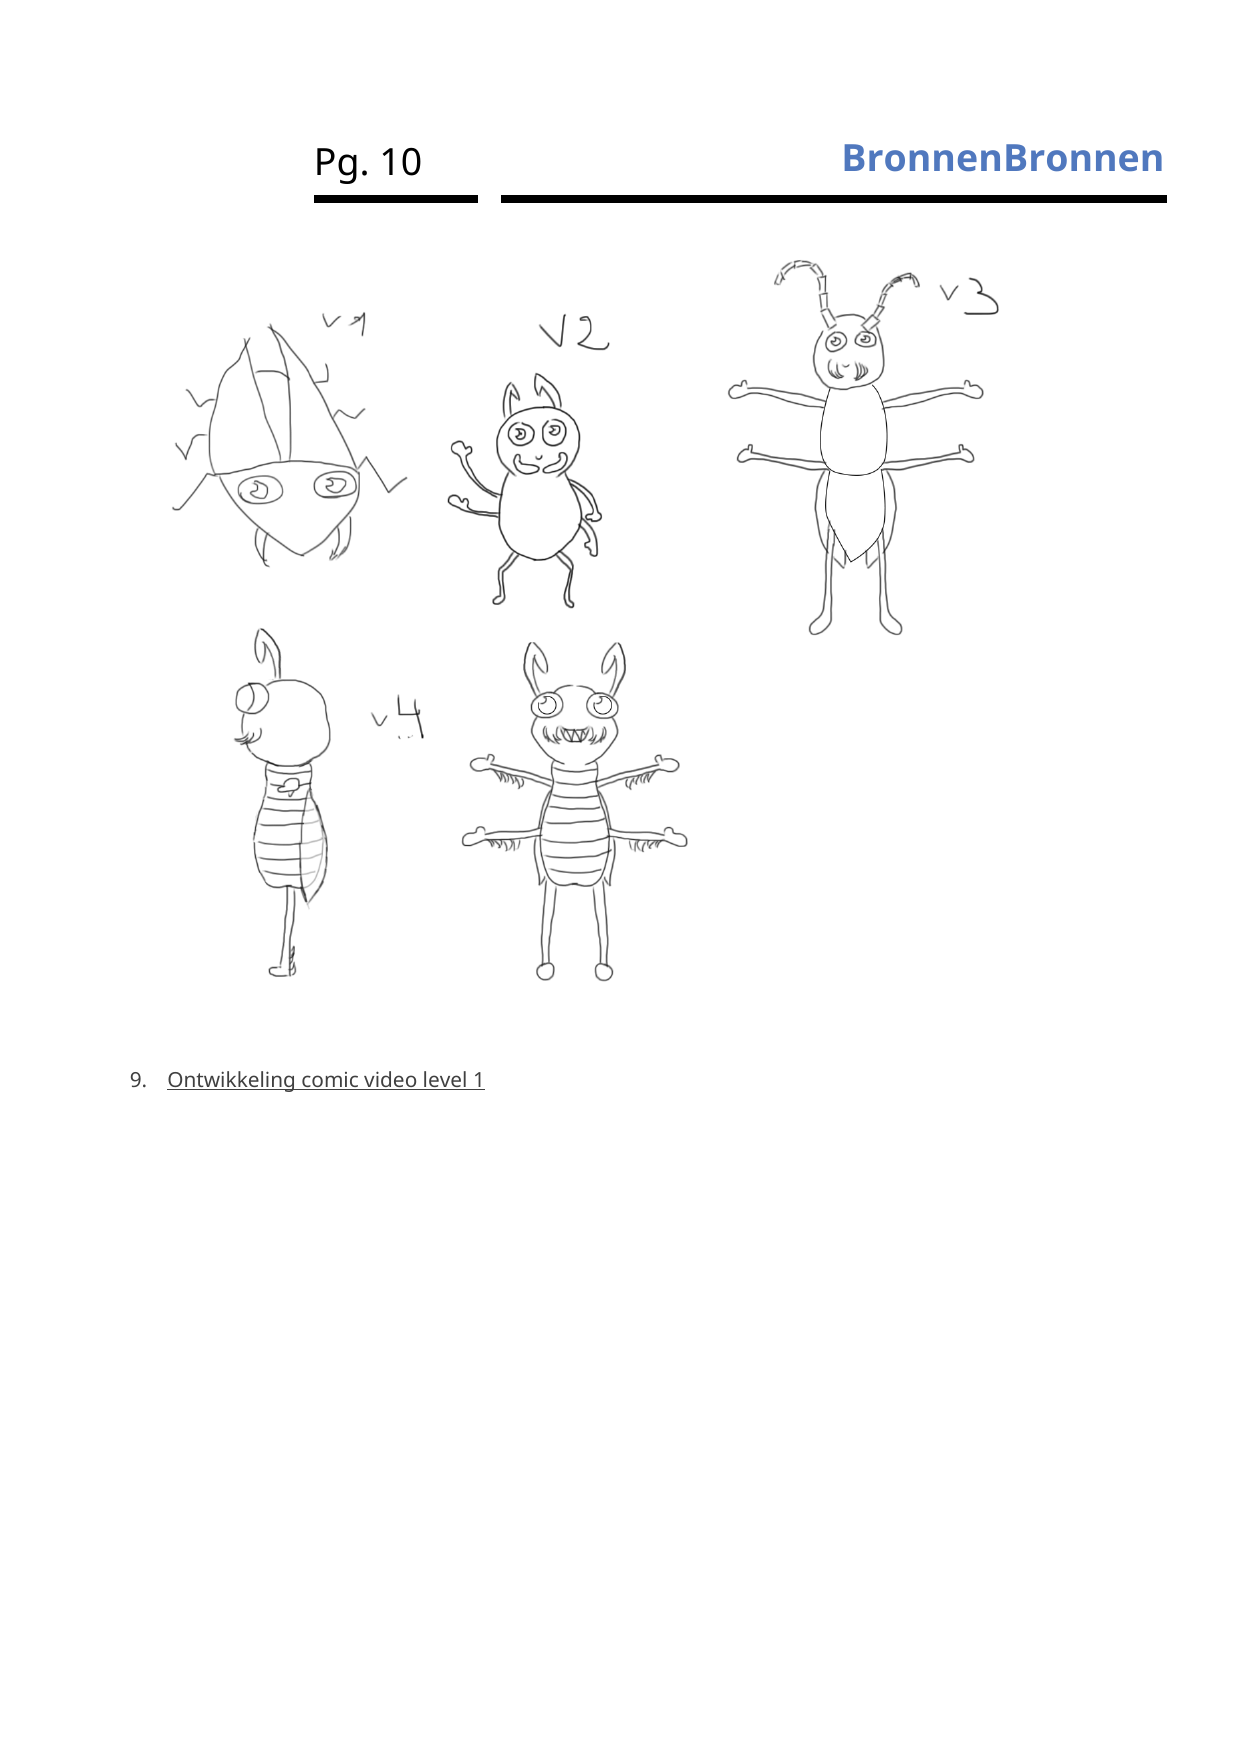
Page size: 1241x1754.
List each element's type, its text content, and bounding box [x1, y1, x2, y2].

list Ontwikkeling comic video level 1 [129, 1065, 1167, 1093]
picture [167, 255, 1021, 1016]
